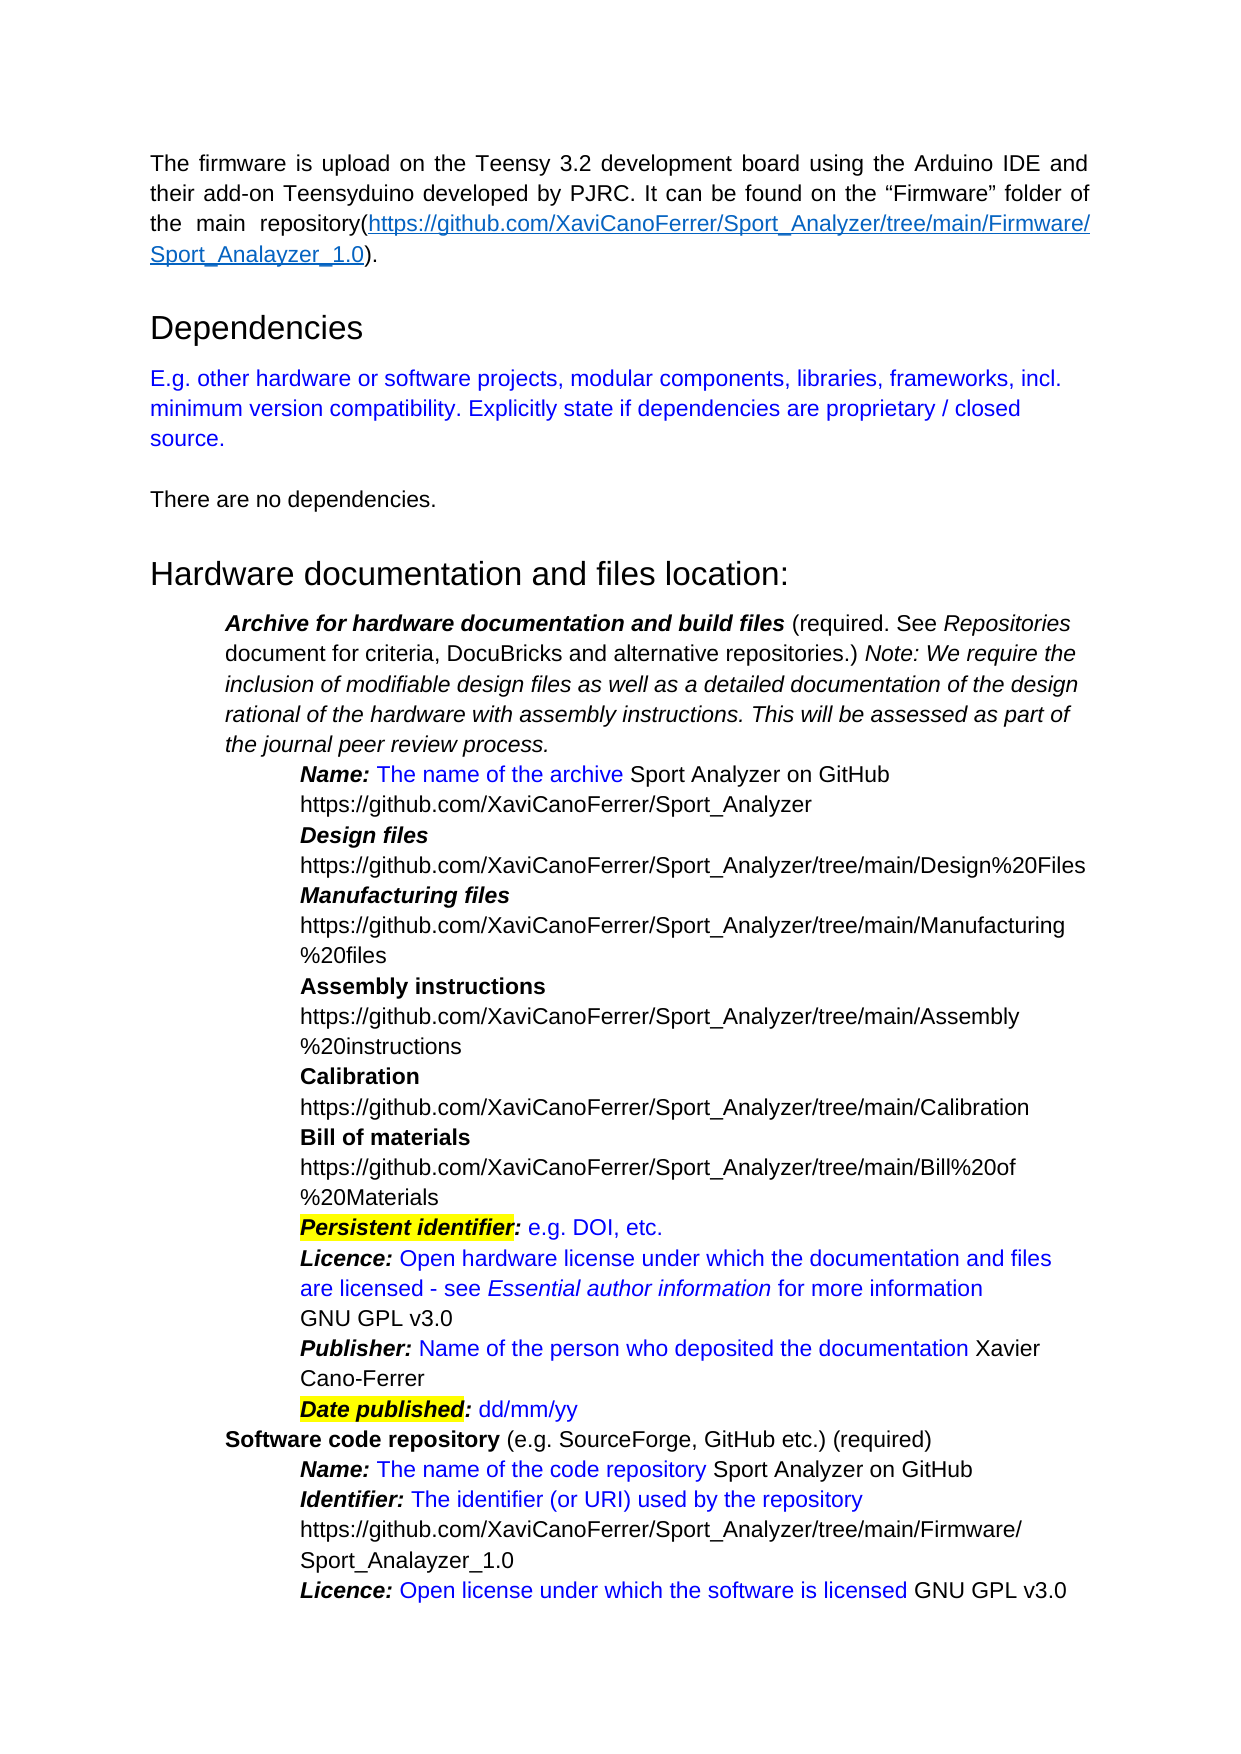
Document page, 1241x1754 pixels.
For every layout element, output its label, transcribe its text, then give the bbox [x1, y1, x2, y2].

text Licence: Open license under which the software is licensed GNU GPL v3.0 [300, 1577, 1090, 1603]
text Assembly instructions [300, 973, 1090, 999]
text Name: The name of the archive Sport Analyzer on GitHub [300, 761, 1090, 788]
text Design files [300, 822, 1090, 848]
text https://github.com/XaviCanoFerrer/Sport_Analyzer [300, 791, 1090, 818]
text Persistent identifier: e.g. DOI, etc. [514, 1214, 1090, 1241]
text Name: The name of the code repository Sport Analyzer on GitHub [300, 1456, 1090, 1482]
text GNU GPL v3.0 [300, 1305, 1090, 1331]
text https://github.com/XaviCanoFerrer/Sport_Analyzer/tree/main/Bill%20of%20Materials [300, 1154, 1090, 1211]
text The firmware is upload on the Teensy 3.2 development board using the Arduino IDE and their add-on Teensyduino developed by PJRC. It can be found on the “Firmware” folder of the main repository(https://github.com/XaviCanoFerrer/Sport_Analyzer/tree/main/Firmware/Sport_Analayzer_1.0). [150, 150, 1090, 267]
text https://github.com/XaviCanoFerrer/Sport_Analyzer/tree/main/Calibration [300, 1093, 1090, 1120]
subtitle Dependencies [150, 308, 1090, 347]
text Software code repository (e.g. SourceForge, GitHub etc.) (required) [225, 1426, 1090, 1452]
text Identifier: The identifier (or URI) used by the repository [300, 1486, 1090, 1513]
text Archive for hardware documentation and build files (required. See Repositories document for criteria, DocuBricks and alternative repositories.) Note: We require the inclusion of modifiable design files as well as a detailed documentation of the design rational of the hardware with assembly instructions. This will be assessed as part of the journal peer review process. [225, 610, 1090, 757]
subtitle Hardware documentation and files location: [150, 553, 1090, 592]
text Licence: Open hardware license under which the documentation and files are licensed - see Essential author information for more information [300, 1244, 1090, 1301]
text Publisher: Name of the person who deposited the documentation Xavier Cano-Ferrer [300, 1335, 1090, 1392]
text https://github.com/XaviCanoFerrer/Sport_Analyzer/tree/main/Manufacturing%20files [300, 912, 1090, 969]
text https://github.com/XaviCanoFerrer/Sport_Analyzer/tree/main/Design%20Files [300, 852, 1090, 878]
text https://github.com/XaviCanoFerrer/Sport_Analyzer/tree/main/Firmware/Sport_Analayzer_1.0 [300, 1516, 1090, 1573]
text E.g. other hardware or software projects, modular components, libraries, frameworks, incl. minimum version compatibility. Explicitly state if dependencies are proprietary / closed source. [150, 365, 1090, 452]
text Calibration [300, 1063, 1090, 1090]
text Manufacturing files [300, 882, 1090, 908]
text Date published: dd/mm/yy [464, 1396, 1090, 1422]
text There are no dependencies. [150, 486, 1090, 512]
text https://github.com/XaviCanoFerrer/Sport_Analyzer/tree/main/Assembly%20instructions [300, 1003, 1090, 1059]
text Bill of materials [300, 1124, 1090, 1150]
